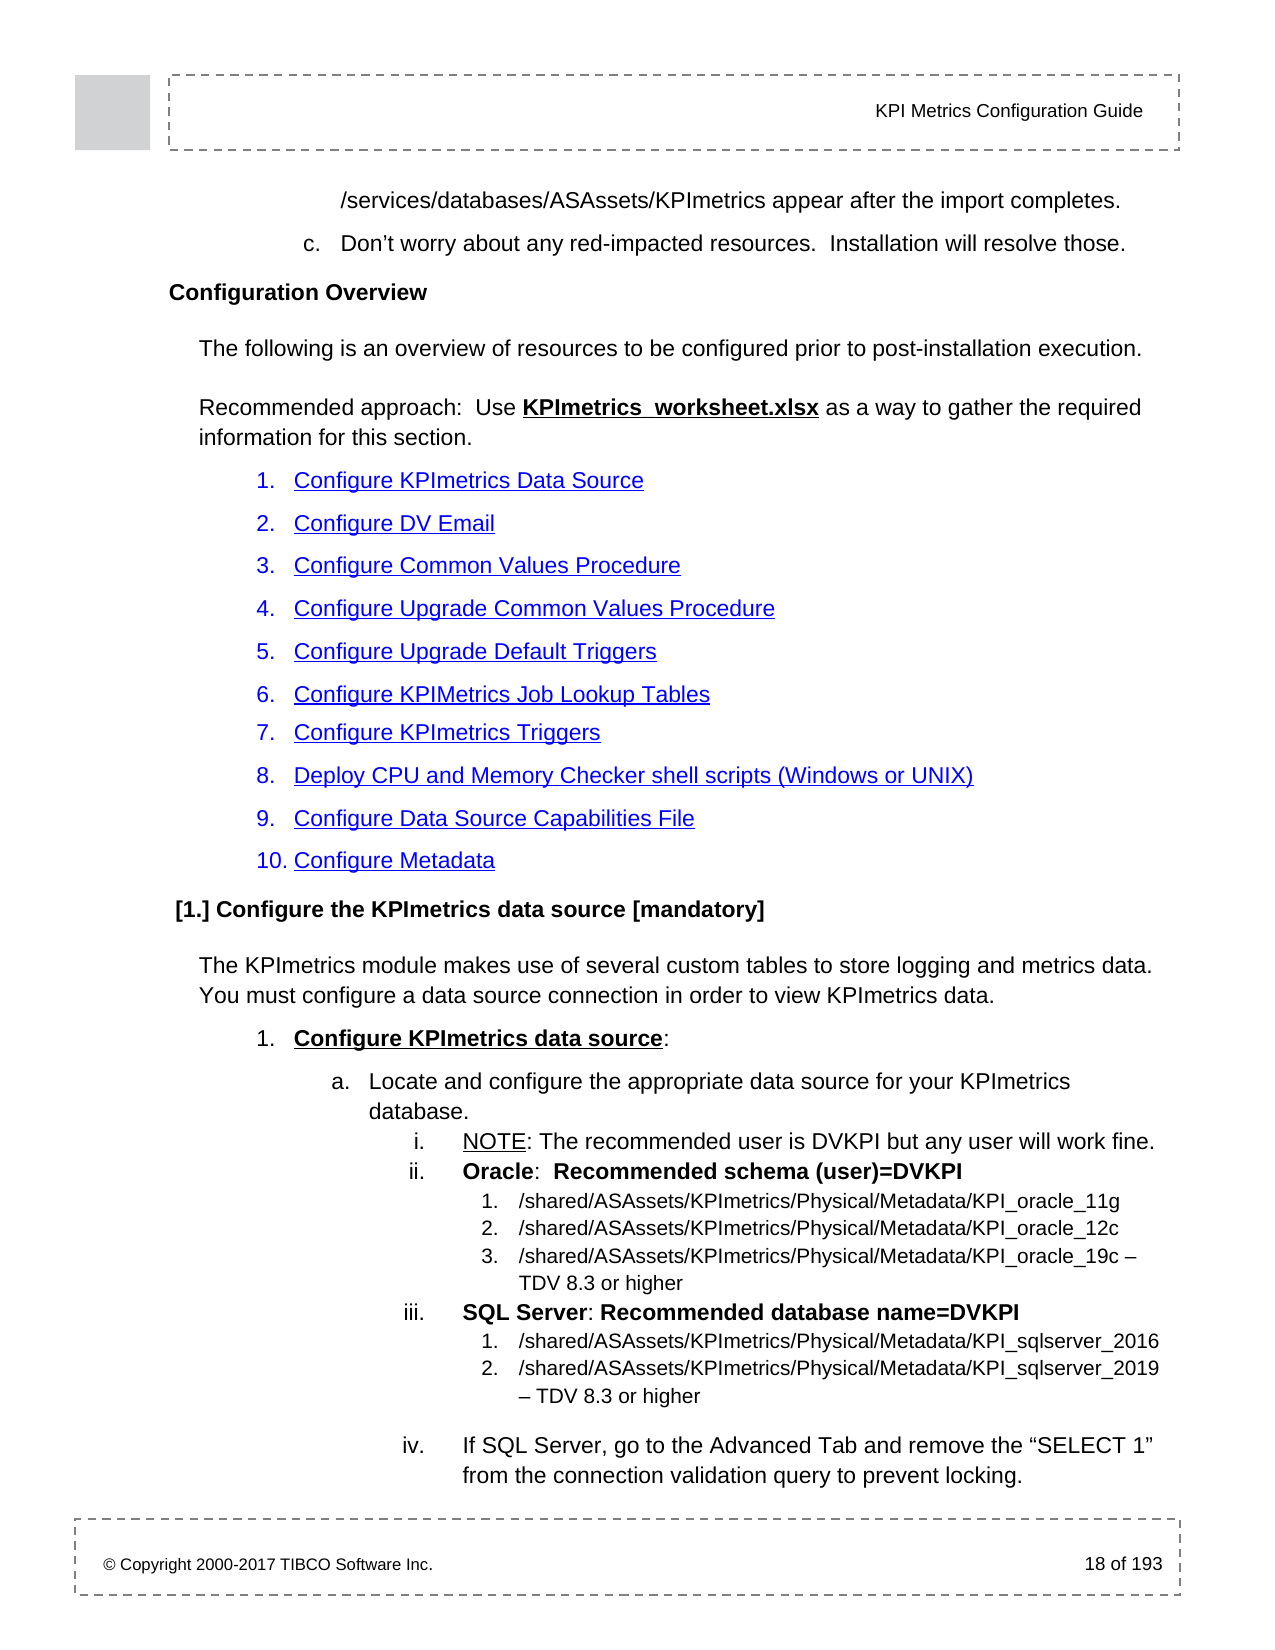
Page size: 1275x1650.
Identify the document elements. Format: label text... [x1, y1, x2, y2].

list /shared/ASAssets/KPImetrics/Physical/Metadata/KPI_oracle_11g [481, 1188, 1162, 1212]
list /shared/ASAssets/KPImetrics/Physical/Metadata/KPI_oracle_12c [481, 1216, 1162, 1240]
list Configure Data Source Capabilities File [256, 805, 1162, 831]
list If SQL Server, go to the Advanced Tab and remove the “SELECT 1” from the connection validation query to prevent locking. [425, 1432, 1162, 1488]
list /shared/ASAssets/KPImetrics/Physical/Metadata/KPI_oracle_19c – TDV 8.3 or higher [481, 1243, 1162, 1295]
list Configure DV Email [256, 510, 1162, 536]
text Recommended approach: Use KPImetrics_worksheet.xlsx as a way to gather the required information for this section. [199, 394, 1162, 451]
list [303, 187, 1162, 214]
list SQL Server: Recommended database name=DVKPI [425, 1298, 1162, 1325]
text The KPImetrics module makes use of several custom tables to store logging and metrics data. You must configure a data source connection in order to view KPImetrics data. [199, 952, 1162, 1008]
list Configure KPImetrics Triggers [256, 719, 1162, 746]
list Configure KPImetrics data source: [256, 1025, 1162, 1051]
list Configure Common Values Procedure [256, 552, 1162, 579]
subtitle Configuration Overview [169, 279, 1162, 306]
list Configure Upgrade Default Triggers [256, 638, 1162, 664]
subtitle [1.] Configure the KPImetrics data source [mandatory] [169, 896, 1162, 923]
list Oracle: Recommended schema (user)=DVKPI [425, 1158, 1162, 1184]
list Configure Upgrade Common Values Procedure [256, 595, 1162, 621]
list Configure KPIMetrics Job Lookup Tables [256, 681, 1162, 707]
list Configure KPImetrics Data Source [256, 467, 1162, 493]
list Don’t worry about any red-impacted resources. Installation will resolve those. [303, 230, 1162, 257]
list Configure Metadata [256, 847, 1162, 874]
list /shared/ASAssets/KPImetrics/Physical/Metadata/KPI_sqlserver_2016 [481, 1329, 1162, 1353]
list Locate and configure the appropriate data source for your KPImetrics database. [331, 1068, 1162, 1124]
list Deploy CPU and Memory Checker shell scripts (Windows or UNIX) [256, 762, 1162, 788]
text The following is an overview of resources to be configured prior to post-installation execution. [199, 335, 1162, 361]
list /shared/ASAssets/KPImetrics/Physical/Metadata/KPI_sqlserver_2019 – TDV 8.3 or higher [481, 1356, 1162, 1408]
list NOTE: The recommended user is DVKPI but any user will work fine. [425, 1128, 1162, 1154]
